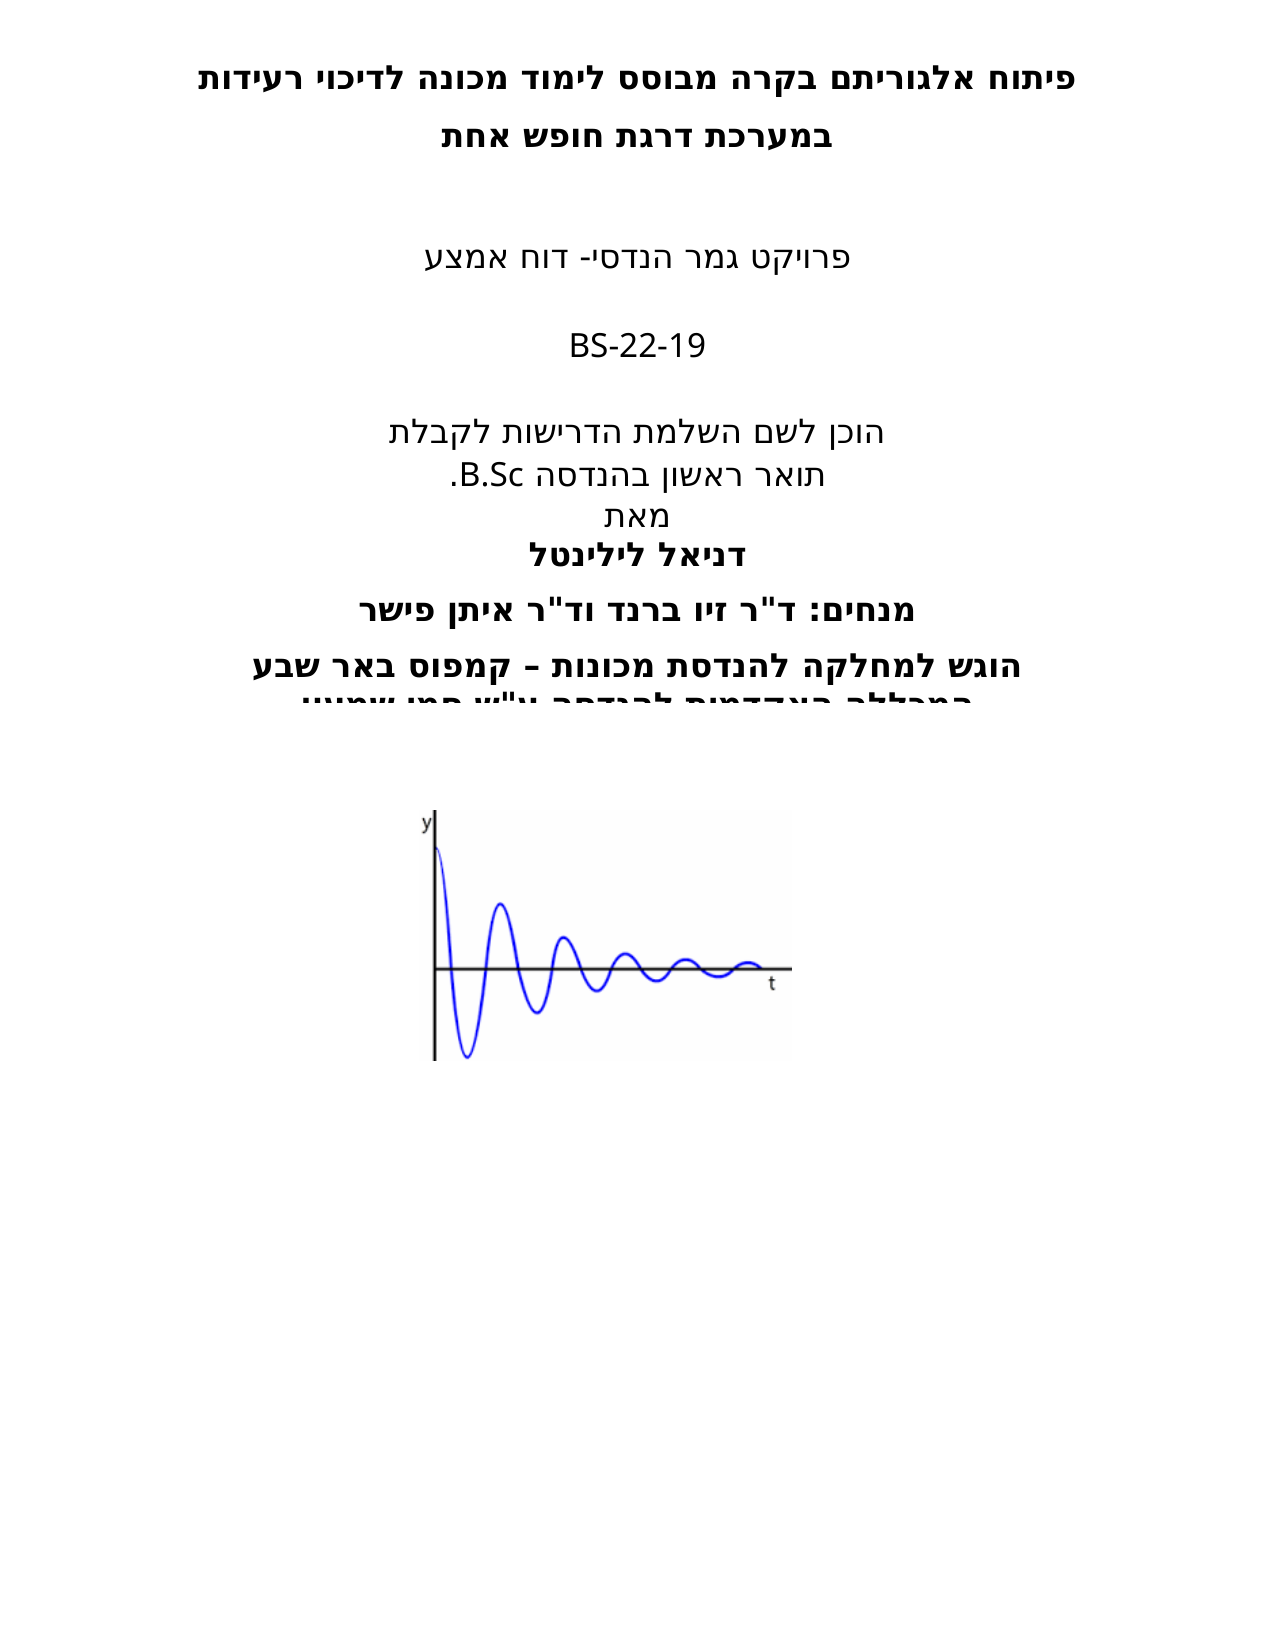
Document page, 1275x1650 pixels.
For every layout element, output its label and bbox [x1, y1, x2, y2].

picture [419, 810, 792, 1061]
